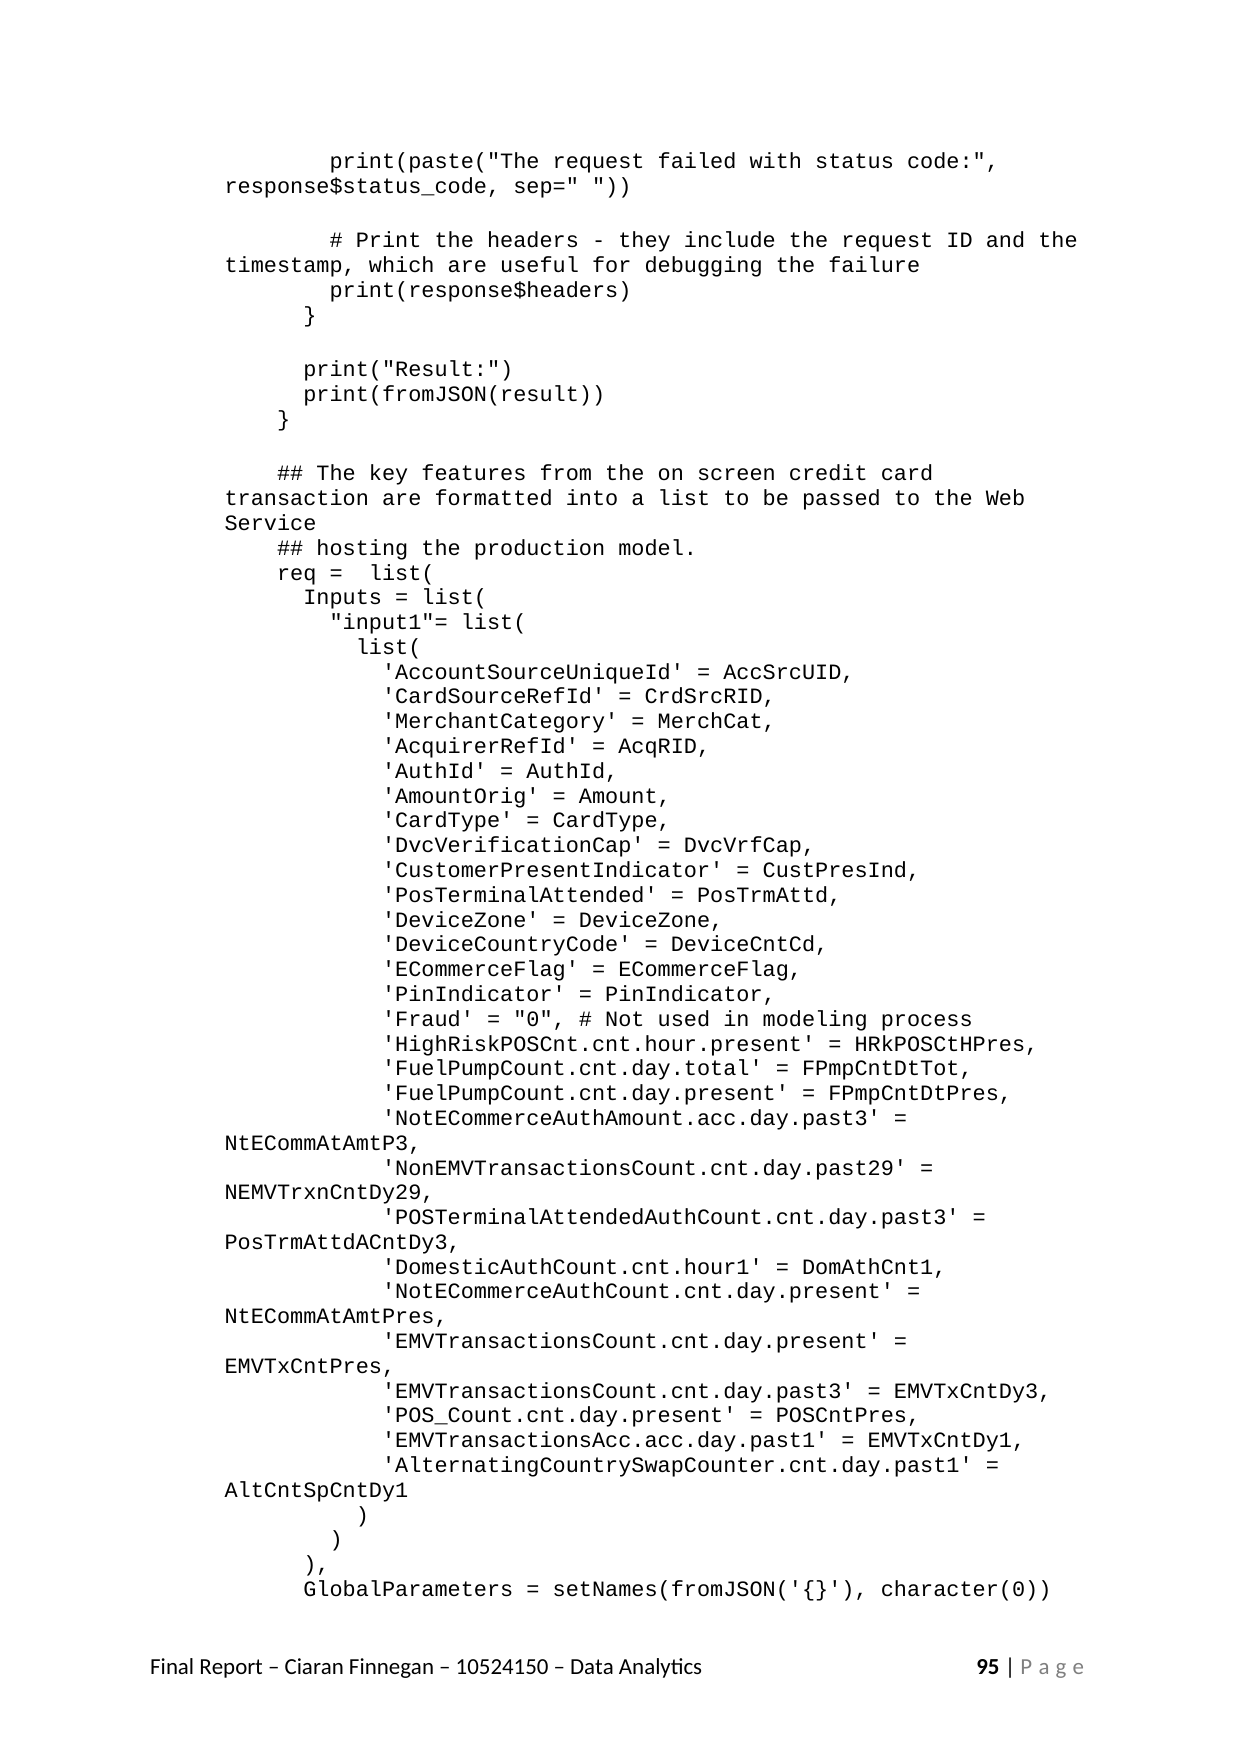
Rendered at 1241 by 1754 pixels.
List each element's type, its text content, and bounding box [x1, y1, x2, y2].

text 'CustomerPresentIndicator' = CustPresInd, [224, 859, 1090, 884]
text ), [224, 1553, 1090, 1578]
text print(paste("The request failed with status code:", response$status_code, sep=" ")) [224, 150, 1090, 199]
text ## hosting the production model. [224, 537, 1090, 562]
text 'EMVTransactionsAcc.acc.day.past1' = EMVTxCntDy1, [224, 1429, 1090, 1454]
text req = list( [224, 562, 1090, 586]
text 'PinIndicator' = PinIndicator, [224, 983, 1090, 1008]
text print(fromJSON(result)) [224, 383, 1090, 408]
text print("Result:") [224, 358, 1090, 383]
text "input1"= list( [224, 611, 1090, 636]
text 'DeviceZone' = DeviceZone, [224, 909, 1090, 933]
text ) [224, 1504, 1090, 1528]
text 'DvcVerificationCap' = DvcVrfCap, [224, 834, 1090, 859]
text 'DomesticAuthCount.cnt.hour1' = DomAthCnt1, [224, 1256, 1090, 1281]
text 'NotECommerceAuthCount.cnt.day.present' = NtECommAtAmtPres, [224, 1281, 1090, 1330]
text 'NonEMVTransactionsCount.cnt.day.past29' = NEMVTrxnCntDy29, [224, 1157, 1090, 1206]
text ## The key features from the on screen credit card transaction are formatted into a list to be passed to the Web Service [224, 462, 1090, 537]
text 'AccountSourceUniqueId' = AccSrcUID, [224, 661, 1090, 686]
text 'CardSourceRefId' = CrdSrcRID, [224, 686, 1090, 710]
text 'HighRiskPOSCnt.cnt.hour.present' = HRkPOSCtHPres, [224, 1033, 1090, 1057]
text 'FuelPumpCount.cnt.day.total' = FPmpCntDtTot, [224, 1057, 1090, 1082]
text # Print the headers - they include the request ID and the timestamp, which are useful for debugging the failure [224, 229, 1090, 279]
text 'CardType' = CardType, [224, 809, 1090, 834]
text 'ECommerceFlag' = ECommerceFlag, [224, 958, 1090, 983]
text 'AuthId' = AuthId, [224, 760, 1090, 785]
text } [224, 304, 1090, 328]
text 'DeviceCountryCode' = DeviceCntCd, [224, 933, 1090, 958]
text 'AcquirerRefId' = AcqRID, [224, 735, 1090, 760]
text GlobalParameters = setNames(fromJSON('{}'), character(0)) [224, 1578, 1090, 1603]
text Inputs = list( [224, 586, 1090, 611]
text print(response$headers) [224, 279, 1090, 304]
text 'POS_Count.cnt.day.present' = POSCntPres, [224, 1404, 1090, 1429]
text } [224, 408, 1090, 433]
text 'EMVTransactionsCount.cnt.day.present' = EMVTxCntPres, [224, 1330, 1090, 1380]
text list( [224, 636, 1090, 661]
text 'EMVTransactionsCount.cnt.day.past3' = EMVTxCntDy3, [224, 1380, 1090, 1404]
text 'MerchantCategory' = MerchCat, [224, 710, 1090, 735]
text 'Fraud' = "0", # Not used in modeling process [224, 1008, 1090, 1033]
text 'POSTerminalAttendedAuthCount.cnt.day.past3' = PosTrmAttdACntDy3, [224, 1206, 1090, 1256]
text 'NotECommerceAuthAmount.acc.day.past3' = NtECommAtAmtP3, [224, 1107, 1090, 1157]
text 'PosTerminalAttended' = PosTrmAttd, [224, 884, 1090, 909]
text 'AmountOrig' = Amount, [224, 785, 1090, 809]
text ) [224, 1528, 1090, 1553]
text 'AlternatingCountrySwapCounter.cnt.day.past1' = AltCntSpCntDy1 [224, 1454, 1090, 1504]
text 'FuelPumpCount.cnt.day.present' = FPmpCntDtPres, [224, 1082, 1090, 1107]
